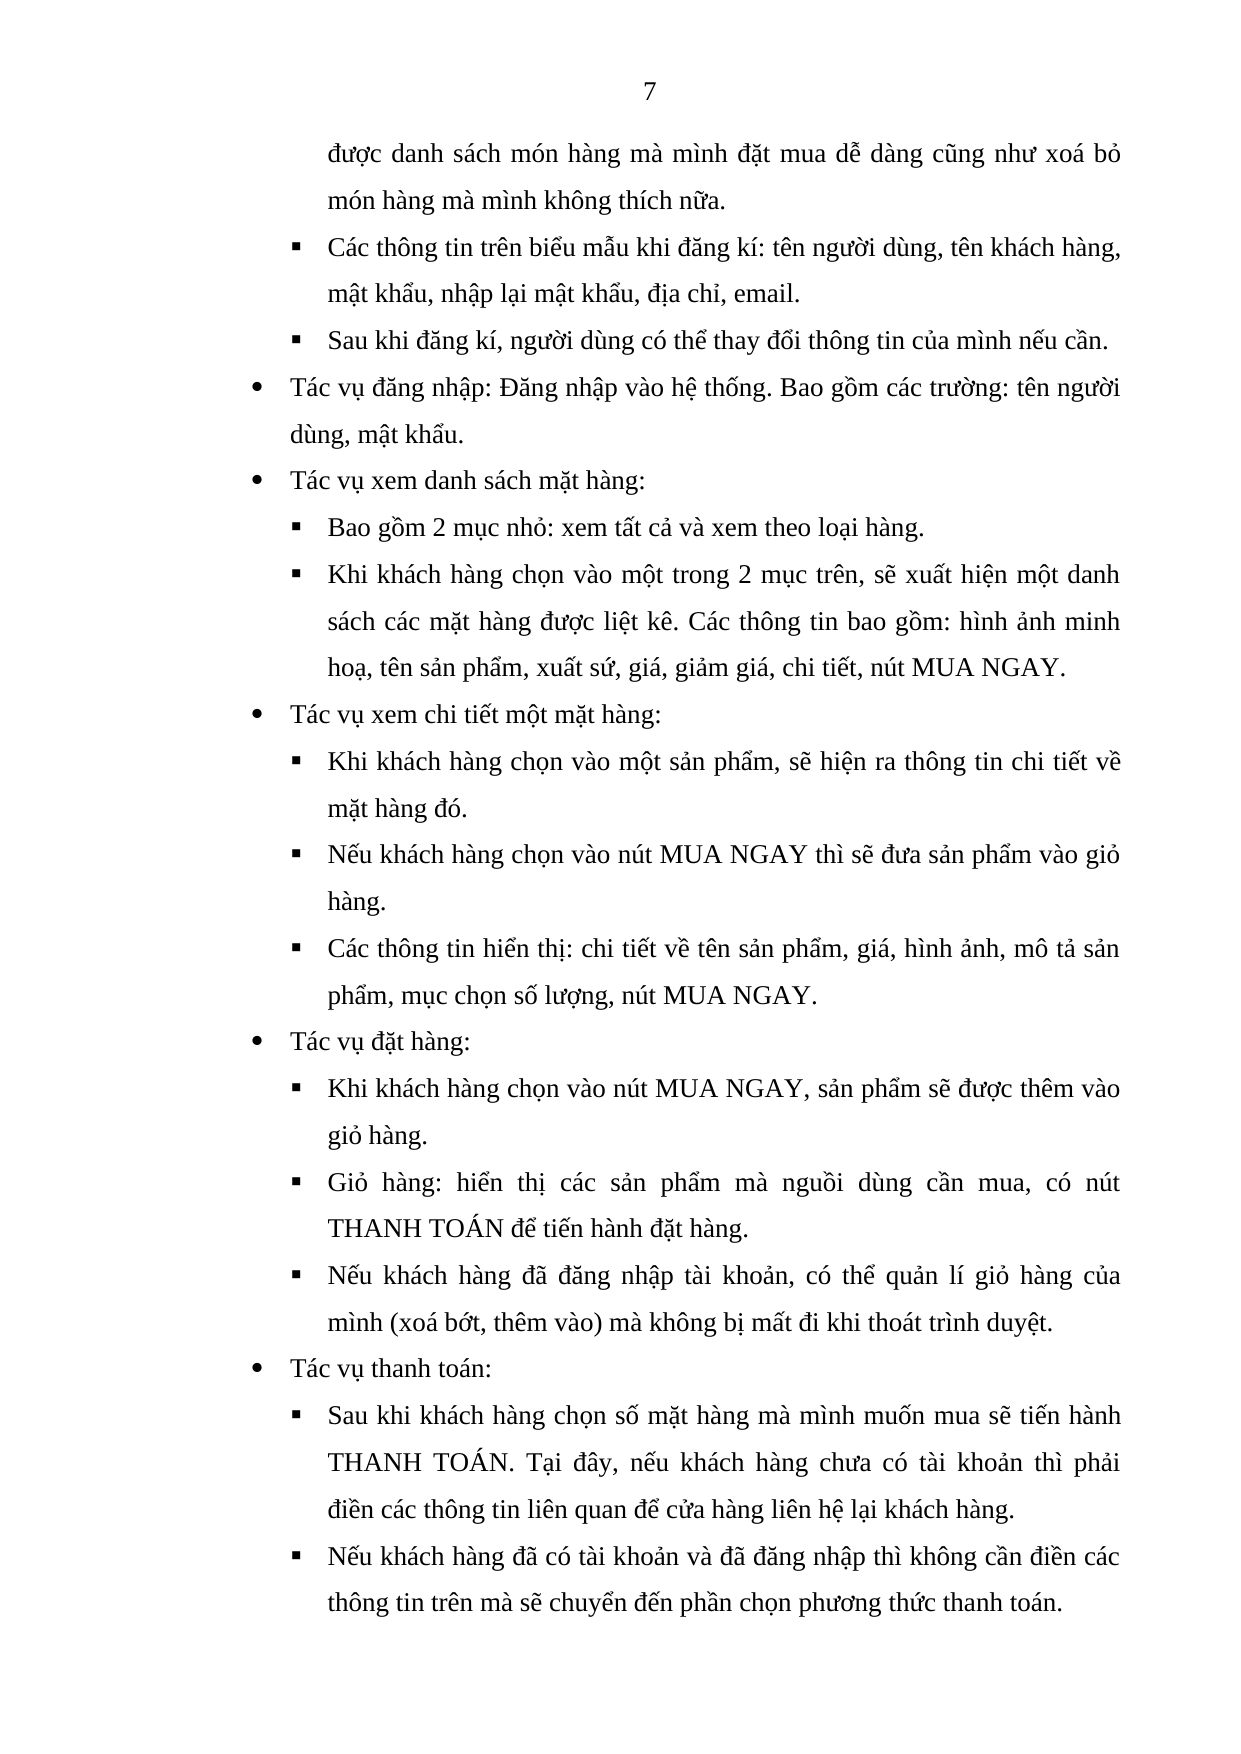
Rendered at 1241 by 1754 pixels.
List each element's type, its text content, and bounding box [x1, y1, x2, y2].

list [290, 137, 1122, 215]
list Các thông tin hiển thị: chi tiết về tên sản phẩm, giá, hình ảnh, mô tả sản phẩm, mục chọn số lượng, nút MUA NGAY. [290, 932, 1122, 1010]
list Khi khách hàng chọn vào một sản phẩm, sẽ hiện ra thông tin chi tiết về mặt hàng đó. [290, 745, 1122, 823]
list Sau khi khách hàng chọn số mặt hàng mà mình muốn mua sẽ tiến hành THANH TOÁN. Tại đây, nếu khách hàng chưa có tài khoản thì phải điền các thông tin liên quan để cửa hàng liên hệ lại khách hàng. [290, 1399, 1122, 1524]
list Bao gồm 2 mục nhỏ: xem tất cả và xem theo loại hàng. [290, 511, 1122, 542]
list Sau khi đăng kí, người dùng có thể thay đổi thông tin của mình nếu cần. [290, 324, 1122, 355]
list Nếu khách hàng đã đăng nhập tài khoản, có thể quản lí giỏ hàng của mình (xoá bớt, thêm vào) mà không bị mất đi khi thoát trình duyệt. [290, 1259, 1122, 1337]
list Tác vụ đặt hàng: [252, 1025, 1122, 1057]
list Tác vụ đăng nhập: Đăng nhập vào hệ thống. Bao gồm các trường: tên người dùng, mật khẩu. [252, 371, 1122, 449]
list Khi khách hàng chọn vào một trong 2 mục trên, sẽ xuất hiện một danh sách các mặt hàng được liệt kê. Các thông tin bao gồm: hình ảnh minh hoạ, tên sản phẩm, xuất sứ, giá, giảm giá, chi tiết, nút MUA NGAY. [290, 558, 1122, 683]
list Nếu khách hàng chọn vào nút MUA NGAY thì sẽ đưa sản phẩm vào giỏ hàng. [290, 838, 1122, 916]
list Tác vụ thanh toán: [252, 1353, 1122, 1384]
list Tác vụ xem danh sách mặt hàng: [252, 464, 1122, 496]
list Nếu khách hàng đã có tài khoản và đã đăng nhập thì không cần điền các thông tin trên mà sẽ chuyển đến phần chọn phương thức thanh toán. [290, 1539, 1122, 1617]
list Khi khách hàng chọn vào nút MUA NGAY, sản phẩm sẽ được thêm vào giỏ hàng. [290, 1072, 1122, 1150]
list Giỏ hàng: hiển thị các sản phẩm mà nguồi dùng cần mua, có nút THANH TOÁN để tiến hành đặt hàng. [290, 1166, 1122, 1244]
list Tác vụ xem chi tiết một mặt hàng: [252, 698, 1122, 729]
list Các thông tin trên biểu mẫu khi đăng kí: tên người dùng, tên khách hàng, mật khẩu, nhập lại mật khẩu, địa chỉ, email. [290, 231, 1122, 308]
